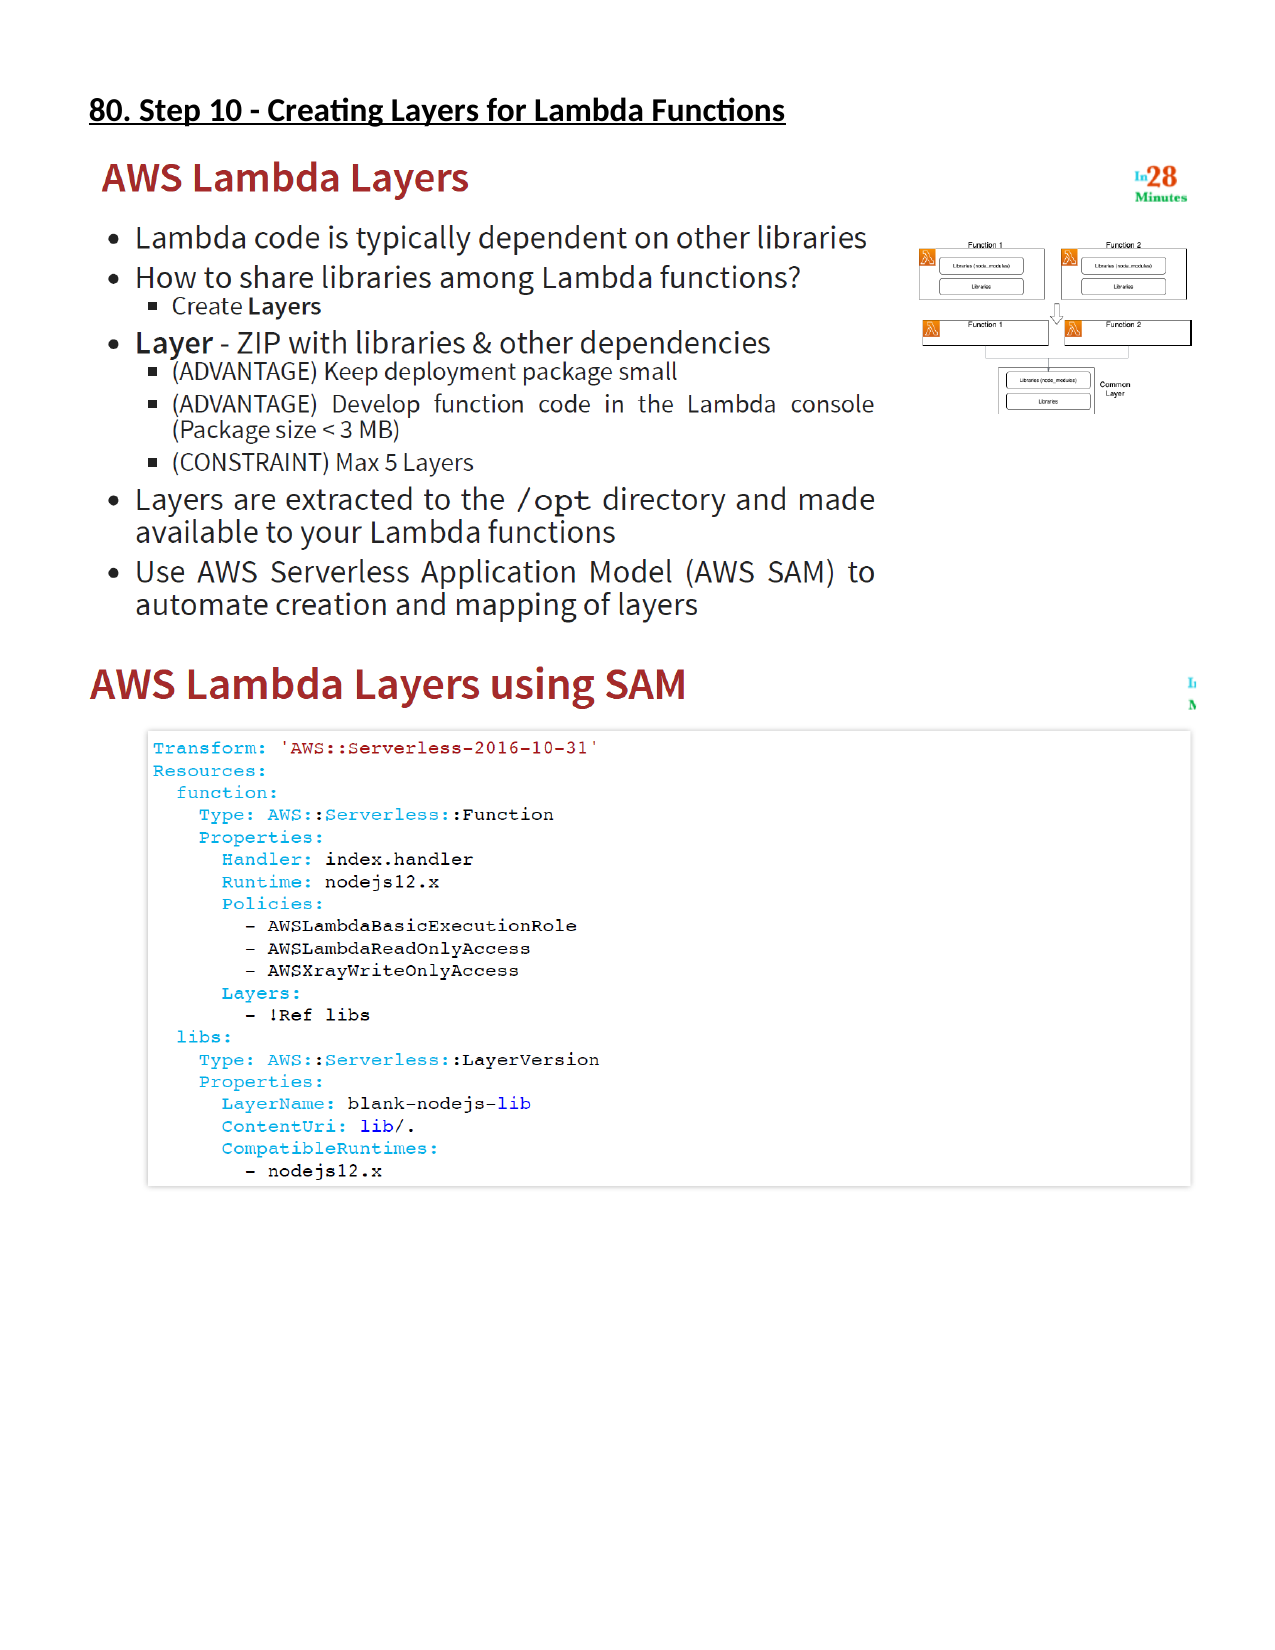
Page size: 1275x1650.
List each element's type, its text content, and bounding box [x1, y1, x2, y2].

picture [88, 654, 1197, 1195]
text 80. Step 10 - Creating Layers for Lambda Functions [89, 89, 1196, 129]
picture [88, 157, 1197, 627]
